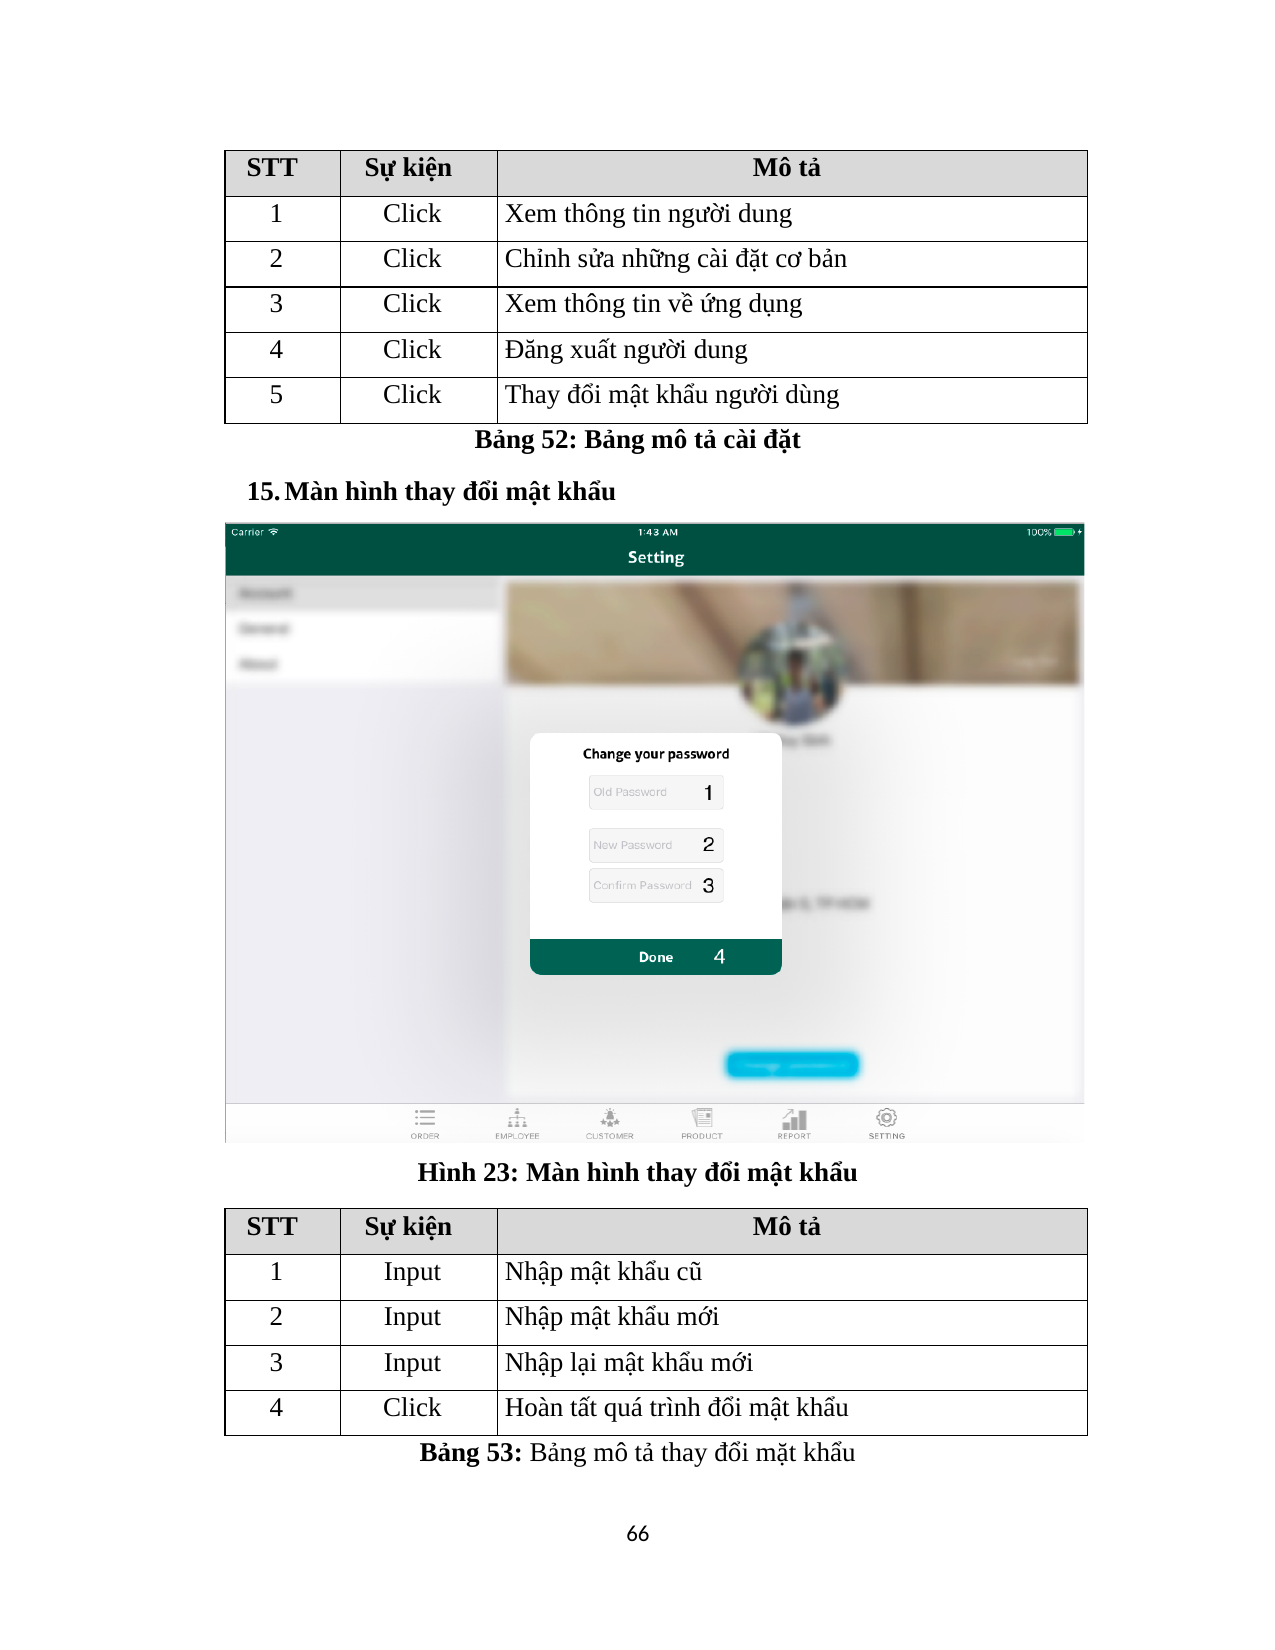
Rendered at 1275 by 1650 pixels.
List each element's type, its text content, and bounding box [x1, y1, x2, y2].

text Hình 23: Màn hình thay đổi mật khẩu [150, 1156, 1125, 1187]
table_cell 5 [226, 378, 340, 422]
table_header STT [226, 1209, 340, 1254]
table_cell Click [341, 1391, 497, 1435]
table_cell 2 [226, 1301, 340, 1345]
table_cell 1 [226, 197, 340, 241]
table_cell Nhập mật khẩu cũ [498, 1255, 1087, 1299]
list Màn hình thay đổi mật khẩu [247, 475, 1125, 507]
table_cell Nhập mật khẩu mới [498, 1301, 1087, 1345]
table_cell Xem thông tin về ứng dụng [498, 288, 1087, 332]
table_cell Input [341, 1301, 497, 1345]
table_cell Xem thông tin người dung [498, 197, 1087, 241]
picture [225, 522, 1085, 1143]
table_cell 3 [226, 1346, 340, 1390]
text Bảng 52: Bảng mô tả cài đặt [150, 423, 1125, 454]
table_cell Click [341, 378, 497, 422]
table_cell 1 [226, 1255, 340, 1299]
table_header STT [226, 151, 340, 196]
table_cell 3 [226, 288, 340, 332]
table_cell Input [341, 1346, 497, 1390]
table_cell Thay đổi mật khẩu người dùng [498, 378, 1087, 422]
table_header Sự kiện [341, 151, 497, 196]
table_cell Click [341, 197, 497, 241]
table_cell 2 [226, 242, 340, 286]
table_cell Đăng xuất người dung [498, 333, 1087, 377]
table_header Mô tả [498, 151, 1087, 196]
table_cell Hoàn tất quá trình đổi mật khẩu [498, 1391, 1087, 1435]
table_header Sự kiện [341, 1209, 497, 1254]
table_cell Click [341, 288, 497, 332]
table_cell Input [341, 1255, 497, 1299]
table_header Mô tả [498, 1209, 1087, 1254]
table_cell Nhập lại mật khẩu mới [498, 1346, 1087, 1390]
table_cell 4 [226, 1391, 340, 1435]
table_cell Chỉnh sửa những cài đặt cơ bản [498, 242, 1087, 286]
table_cell Click [341, 242, 497, 286]
table_cell 4 [226, 333, 340, 377]
table_cell Click [341, 333, 497, 377]
text Bảng 53: Bảng mô tả thay đổi mặt khẩu [150, 1436, 1125, 1468]
